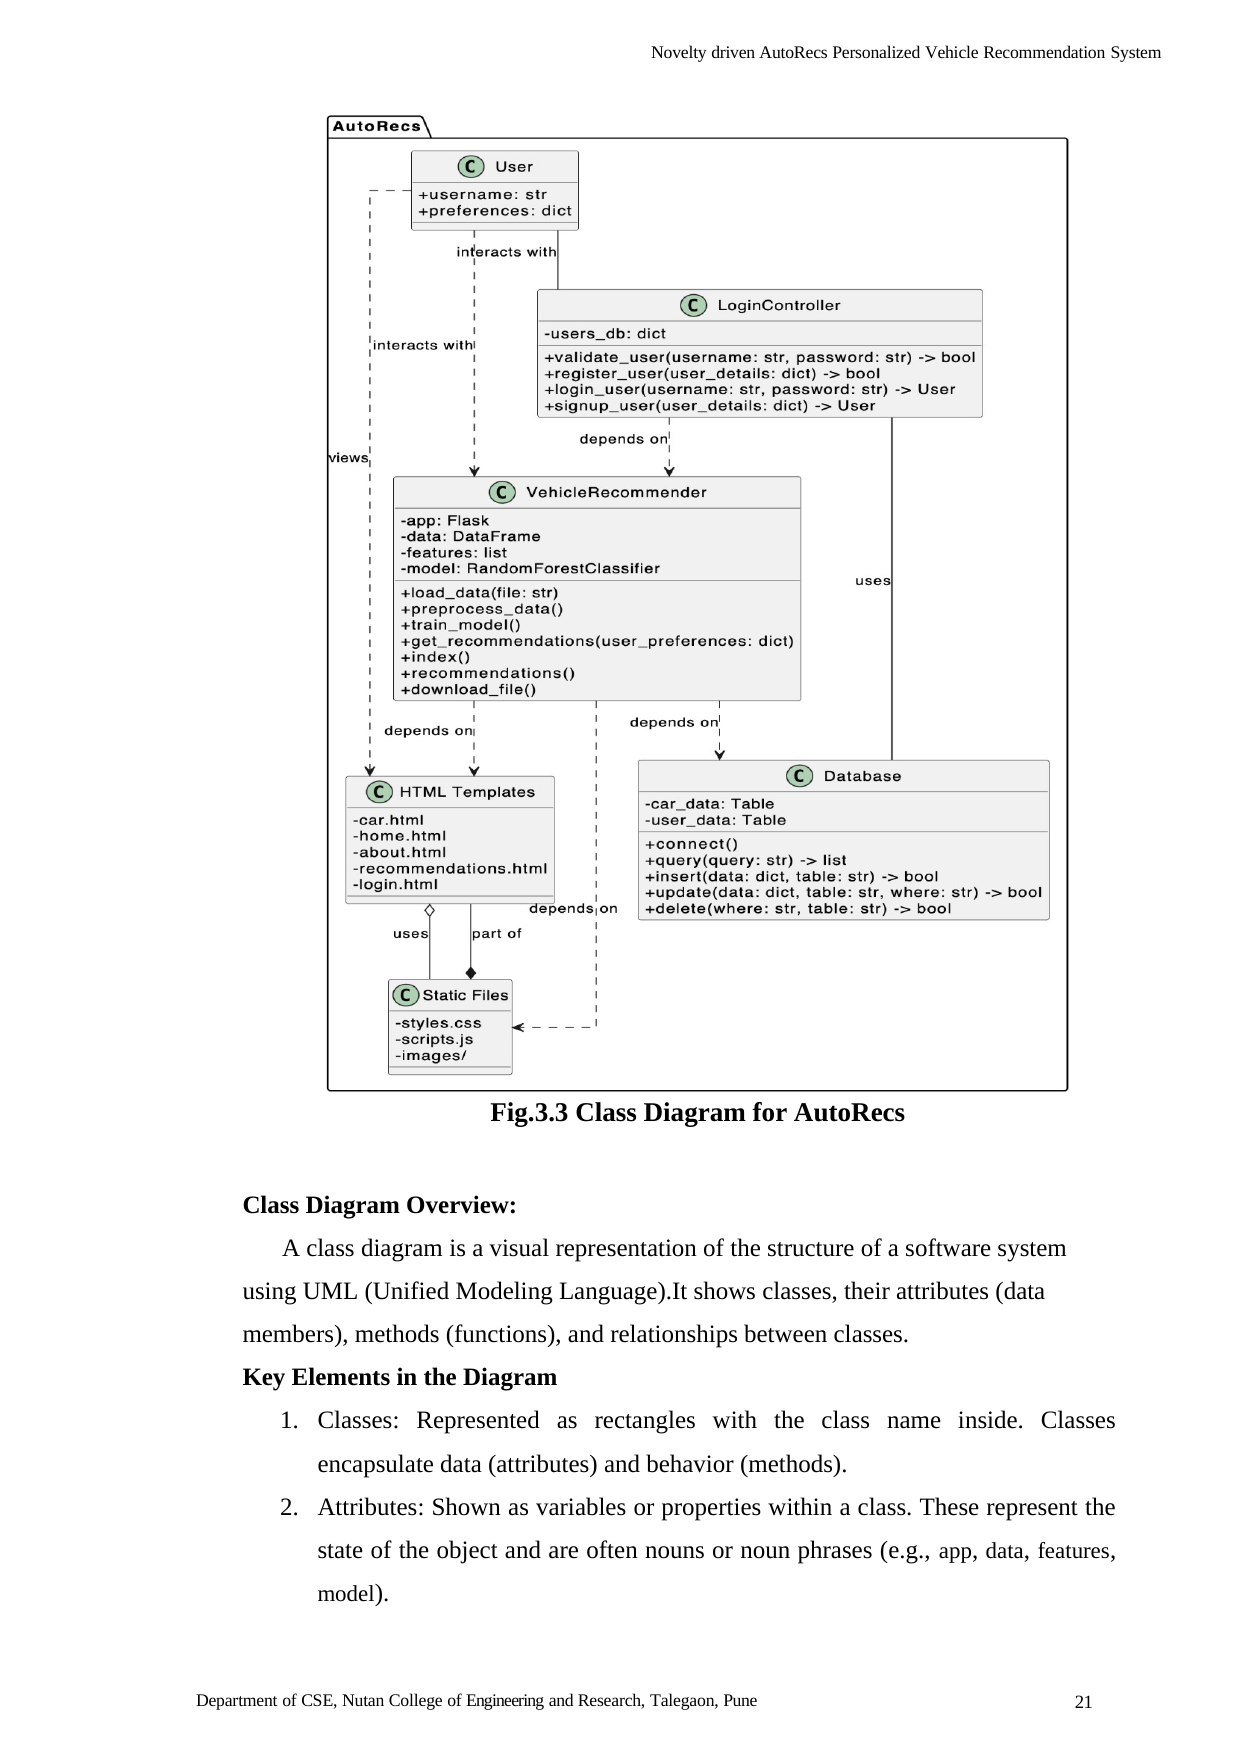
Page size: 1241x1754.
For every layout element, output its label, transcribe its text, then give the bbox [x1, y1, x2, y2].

list Attributes: Shown as variables or properties within a class. These represent the state of the object and are often nouns or noun phrases (e.g., app, data, features, model). [280, 1492, 1116, 1607]
text Fig.3.3 Class Diagram for AutoRecs [244, 1096, 1152, 1128]
text Class Diagram Overview: [242, 1190, 1116, 1219]
text Key Elements in the Diagram [242, 1362, 1116, 1391]
text A class diagram is a visual representation of the structure of a software system using UML (Unified Modeling Language).It shows classes, their attributes (data members), methods (functions), and relationships between classes. [242, 1233, 1116, 1348]
list Classes: Represented as rectangles with the class name inside. Classes encapsulate data (attributes) and behavior (methods). [280, 1406, 1116, 1477]
picture [321, 110, 1075, 1097]
